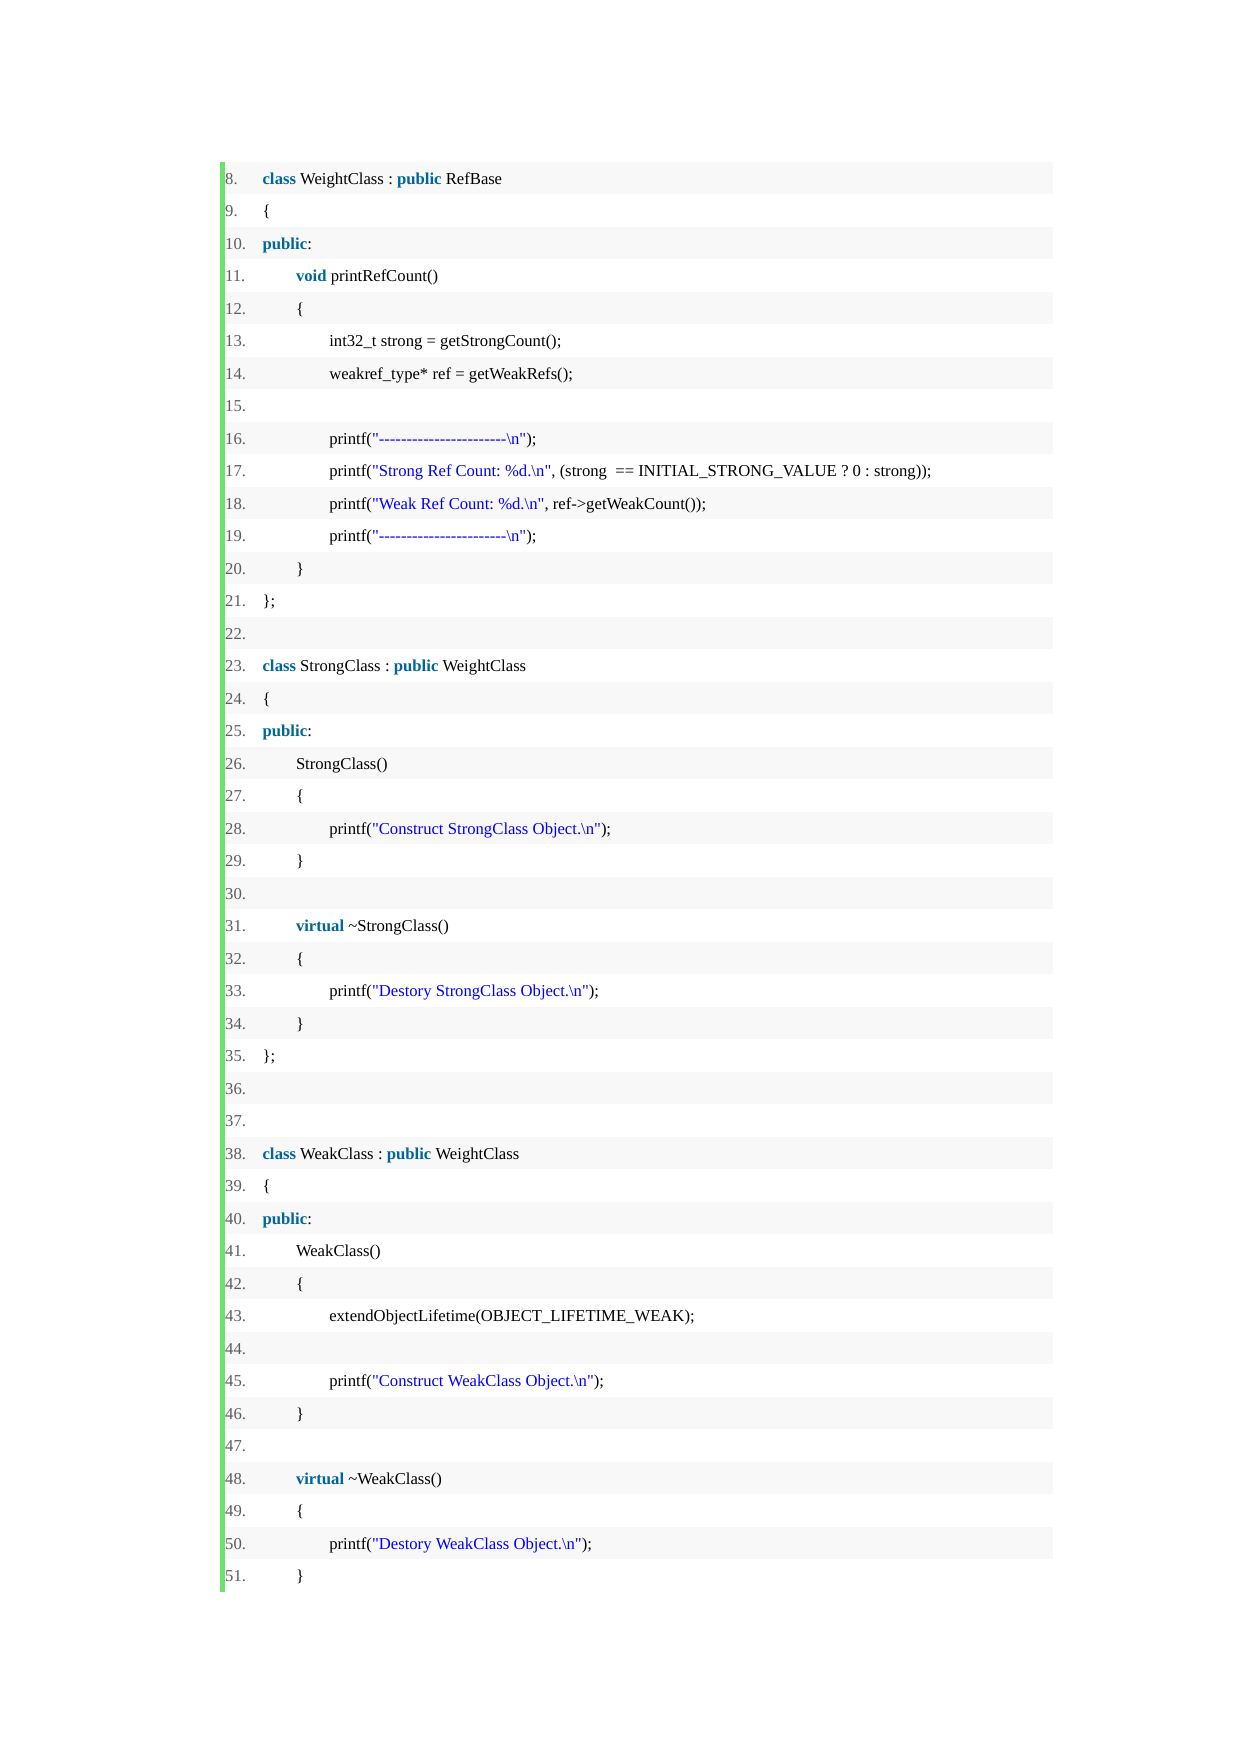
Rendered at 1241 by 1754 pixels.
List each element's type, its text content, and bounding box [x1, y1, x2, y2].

list printf("Strong Ref Count: %d.\n", (strong == INITIAL_STRONG_VALUE ? 0 : strong)); [225, 454, 1053, 487]
list class WeakClass : public WeightClass [225, 1137, 1053, 1169]
list } [225, 1559, 1053, 1592]
list }; [225, 1039, 1053, 1072]
list { [225, 194, 1053, 227]
list virtual ~StrongClass() [225, 909, 1053, 942]
list { [225, 1494, 1053, 1527]
list } [225, 1397, 1053, 1429]
list printf("-----------------------\n"); [225, 422, 1053, 454]
list class StrongClass : public WeightClass [225, 649, 1053, 682]
list { [225, 1267, 1053, 1299]
list { [225, 779, 1053, 812]
list public: [225, 1202, 1053, 1234]
list { [225, 292, 1053, 324]
list printf("Destory StrongClass Object.\n"); [225, 974, 1053, 1007]
list printf("Weak Ref Count: %d.\n", ref->getWeakCount()); [225, 487, 1053, 519]
list { [225, 1169, 1053, 1202]
list printf("Destory WeakClass Object.\n"); [225, 1527, 1053, 1559]
list void printRefCount() [225, 259, 1053, 292]
list { [225, 942, 1053, 974]
list { [225, 682, 1053, 714]
list StrongClass() [225, 747, 1053, 779]
list } [225, 844, 1053, 877]
list printf("Construct WeakClass Object.\n"); [225, 1364, 1053, 1397]
list int32_t strong = getStrongCount(); [225, 324, 1053, 357]
list public: [225, 227, 1053, 259]
list WeakClass() [225, 1234, 1053, 1267]
list } [225, 552, 1053, 584]
list public: [225, 714, 1053, 747]
list virtual ~WeakClass() [225, 1462, 1053, 1494]
list class WeightClass : public RefBase [225, 162, 1053, 194]
list }; [225, 584, 1053, 617]
list extendObjectLifetime(OBJECT_LIFETIME_WEAK); [225, 1299, 1053, 1332]
list printf("Construct StrongClass Object.\n"); [225, 812, 1053, 844]
list weakref_type* ref = getWeakRefs(); [225, 357, 1053, 389]
list printf("-----------------------\n"); [225, 519, 1053, 552]
list } [225, 1007, 1053, 1039]
